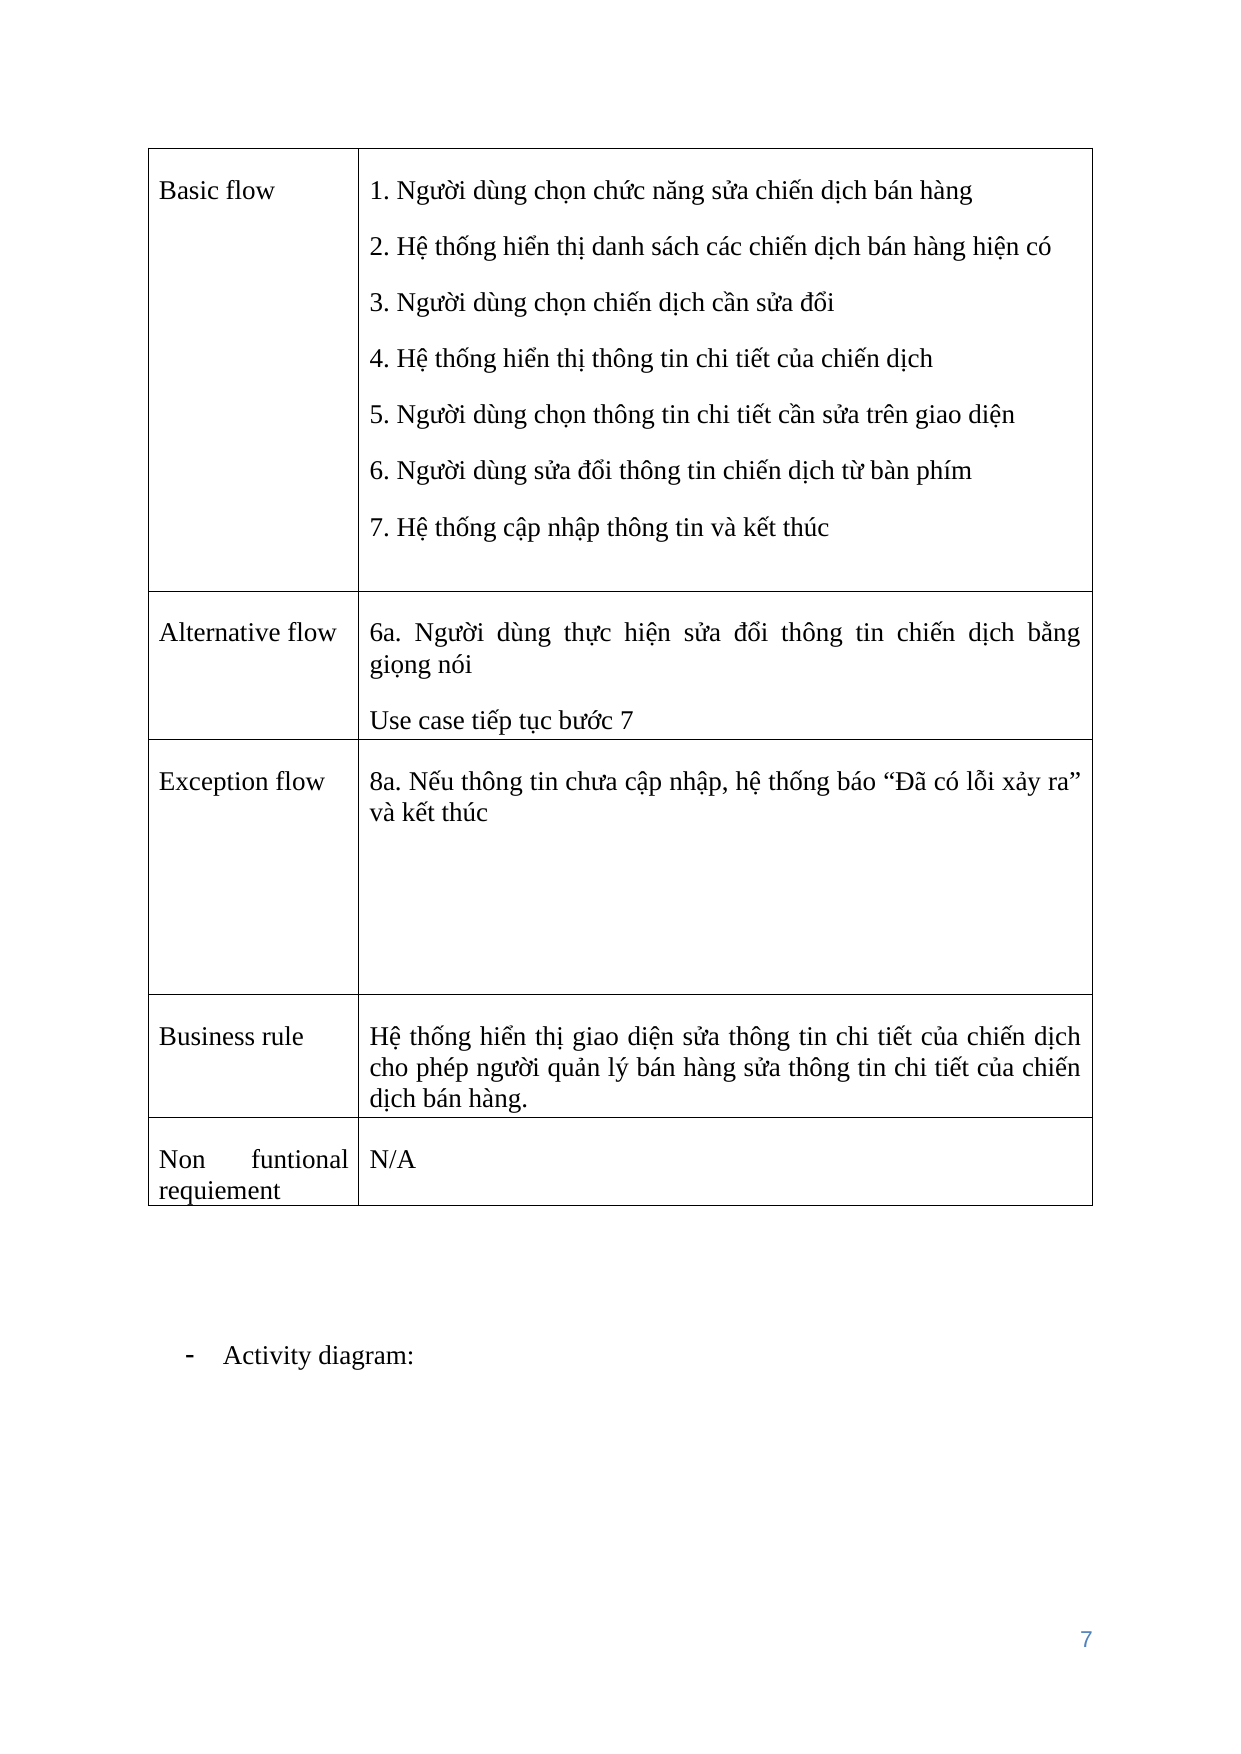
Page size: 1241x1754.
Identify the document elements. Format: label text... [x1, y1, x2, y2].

table_cell Hệ thống hiển thị giao diện sửa thông tin chi tiết của chiến dịch cho phép người quản lý bán hàng sửa thông tin chi tiết của chiến dịch bán hàng. [359, 995, 1092, 1117]
table_cell Non funtional requiement [149, 1118, 358, 1205]
table_cell Alternative flow [149, 592, 358, 739]
list Activity diagram: [185, 1339, 1092, 1370]
table_cell 6a. Người dùng thực hiện sửa đổi thông tin chiến dịch bằng giọng nói Use case tiếp tục bước 7 [359, 592, 1092, 739]
table_cell Exception flow [149, 740, 358, 994]
table_cell Basic flow [149, 149, 358, 591]
table_cell N/A [359, 1118, 1092, 1205]
table_cell 1. Người dùng chọn chức năng sửa chiến dịch bán hàng 2. Hệ thống hiển thị danh sách các chiến dịch bán hàng hiện có 3. Người dùng chọn chiến dịch cần sửa đổi 4. Hệ thống hiển thị thông tin chi tiết của chiến dịch 5. Người dùng chọn thông tin chi tiết cần sửa trên giao diện 6. Người dùng sửa đổi thông tin chiến dịch từ bàn phím 7. Hệ thống cập nhập thông tin và kết thúc [359, 149, 1092, 591]
table_cell 8a. Nếu thông tin chưa cập nhập, hệ thống báo “Đã có lỗi xảy ra” và kết thúc [359, 740, 1092, 994]
table_cell Business rule [149, 995, 358, 1117]
